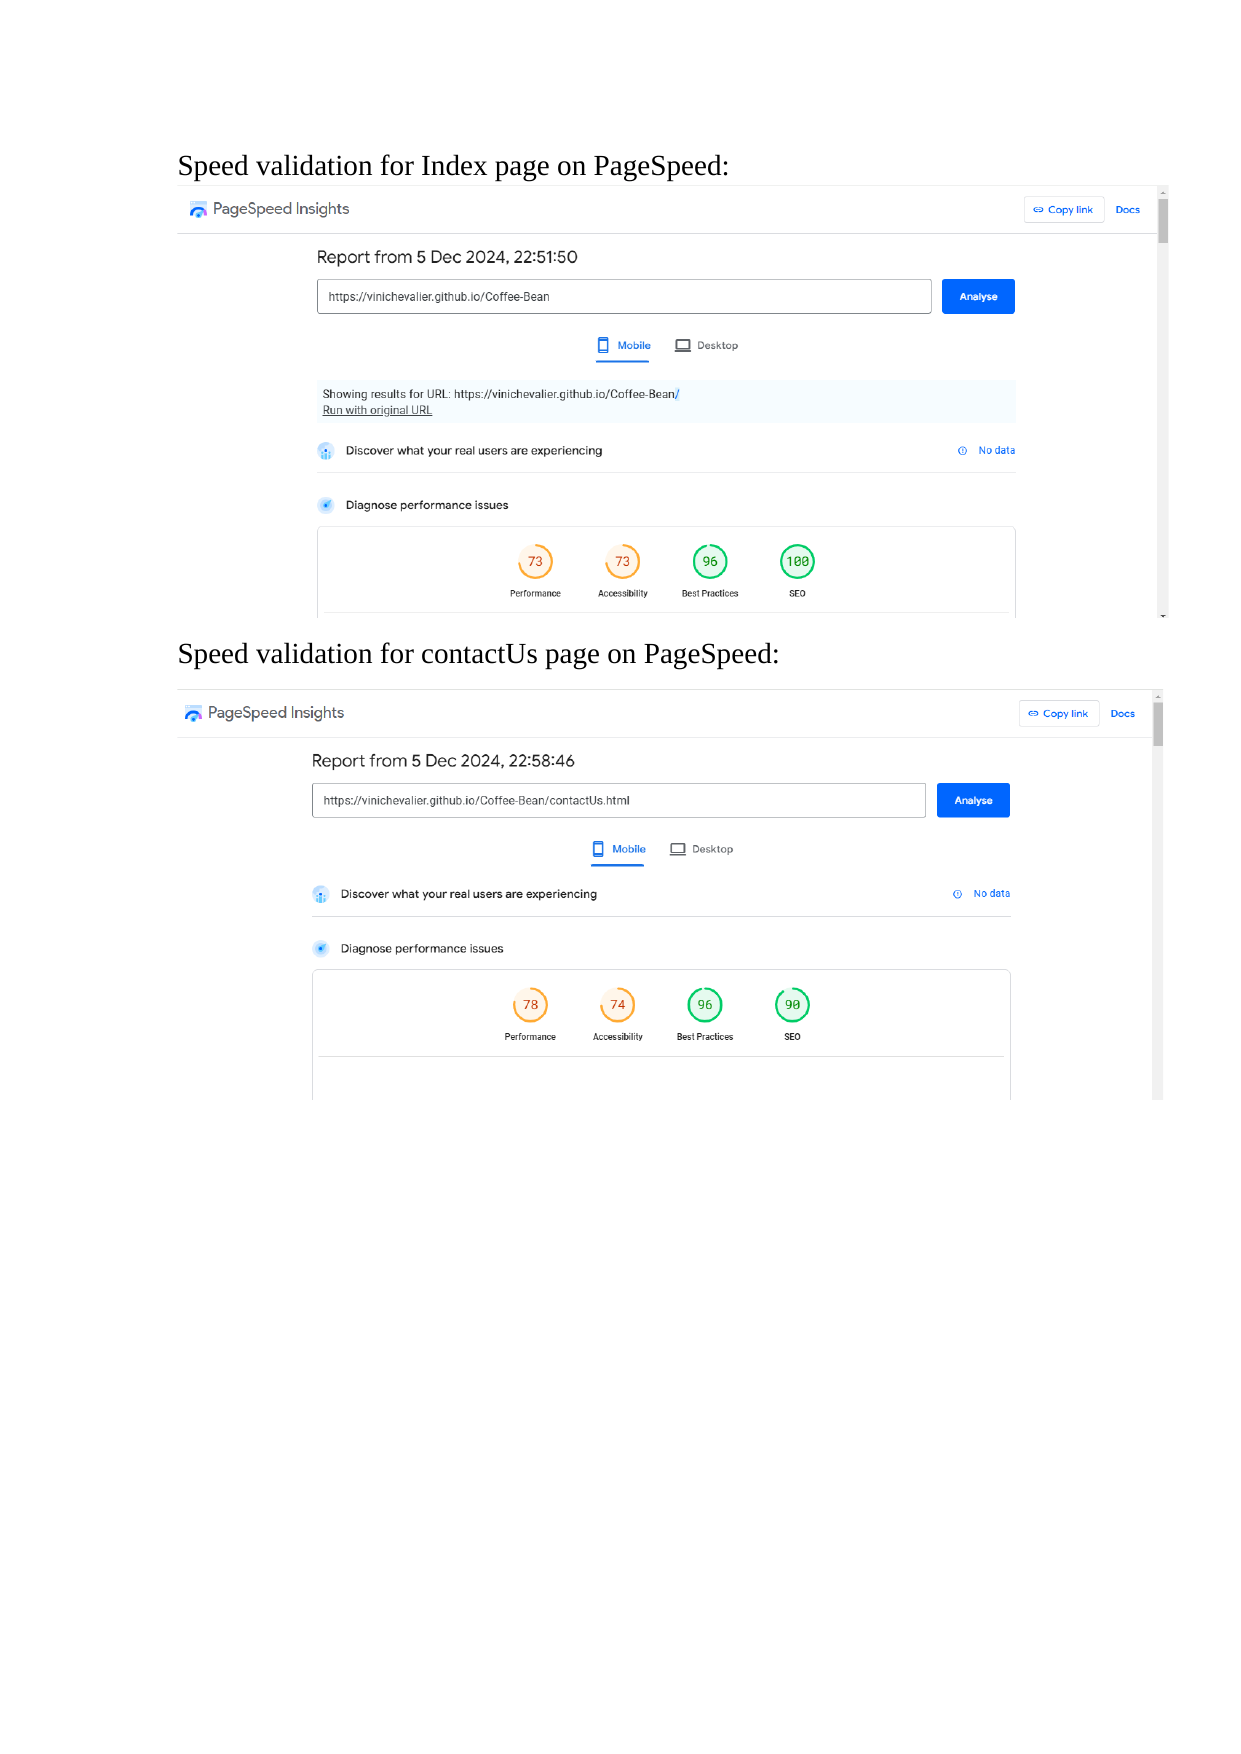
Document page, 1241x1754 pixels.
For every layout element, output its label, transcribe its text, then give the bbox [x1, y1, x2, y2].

text Speed validation for contactUs page on PageSpeed: [177, 637, 1063, 670]
picture [177, 689, 1164, 1100]
text Speed validation for Index page on PageSpeed: [177, 148, 1063, 183]
picture [177, 183, 1169, 618]
